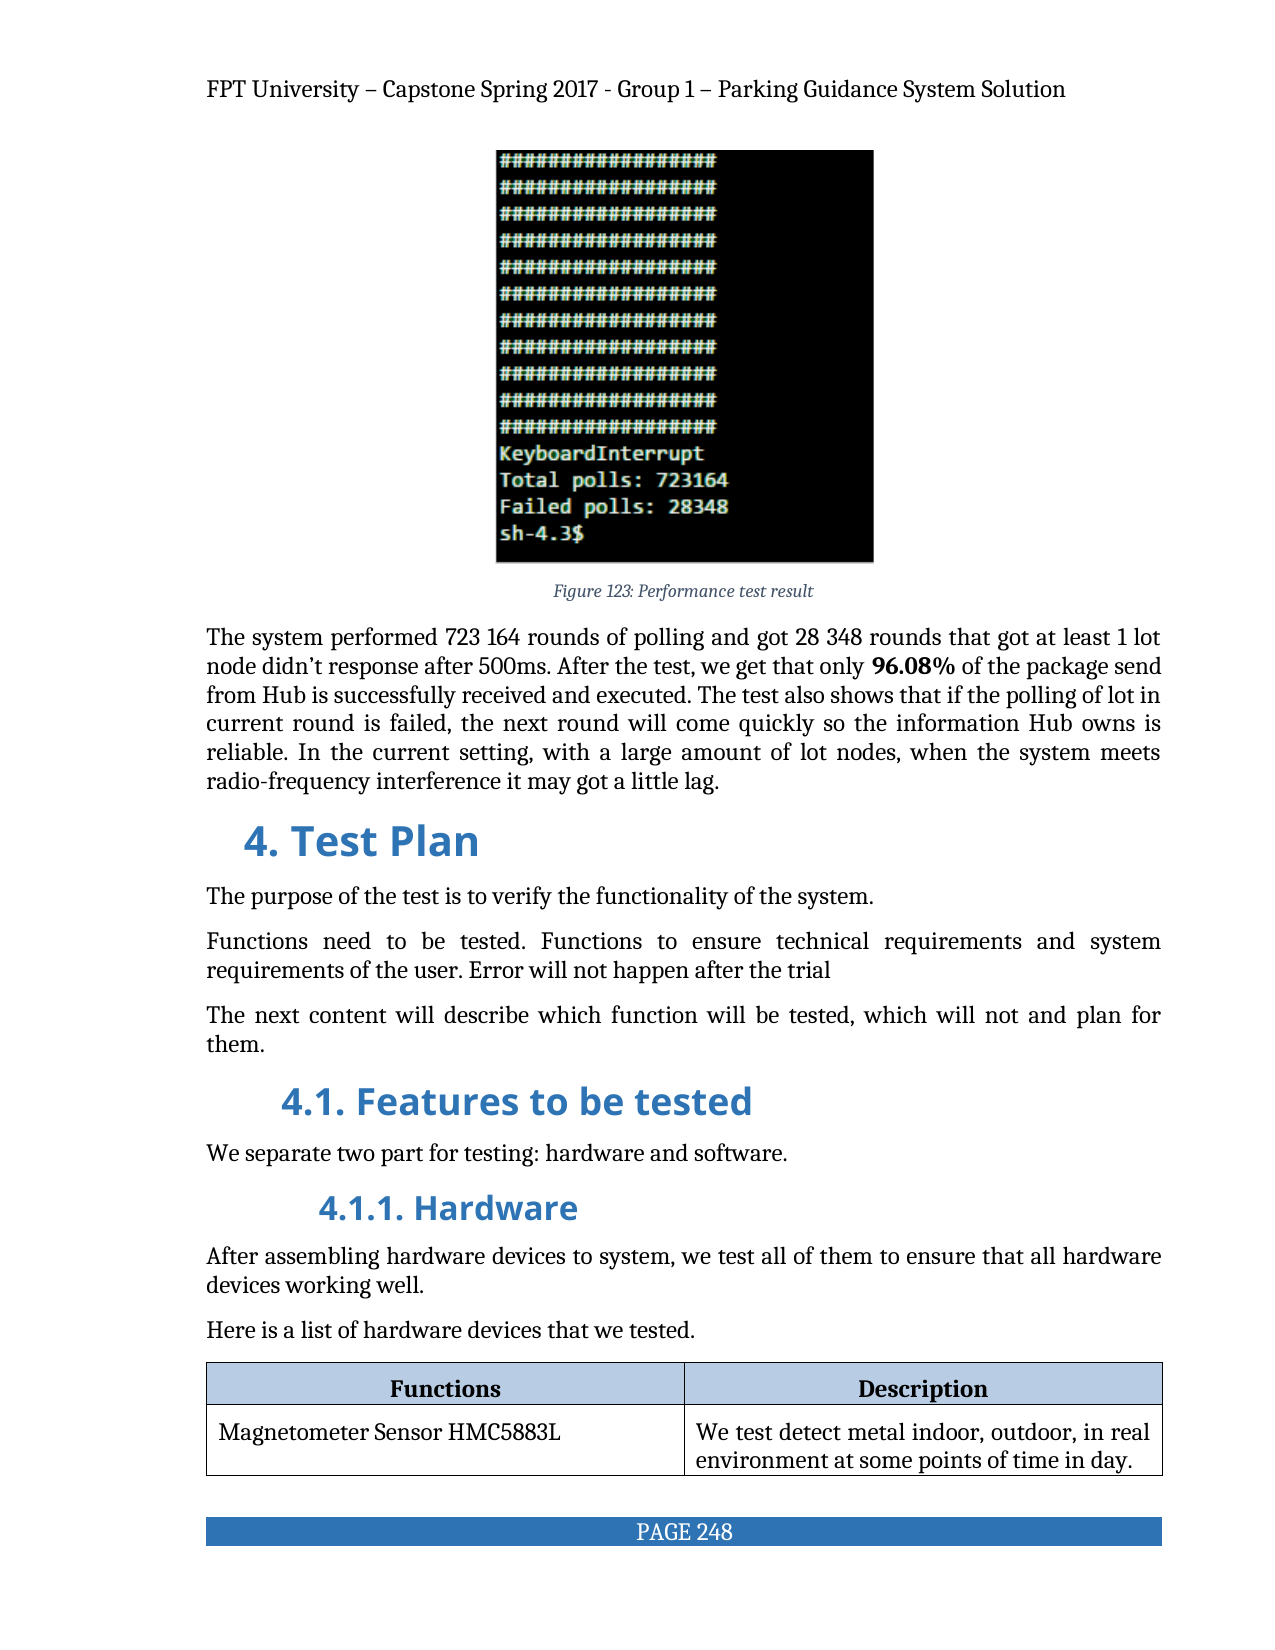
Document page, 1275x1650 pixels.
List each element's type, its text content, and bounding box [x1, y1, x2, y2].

text Functions need to be tested. Functions to ensure technical requirements and system requirements of the user. Error will not happen after the trial [206, 927, 1162, 984]
picture [495, 150, 874, 564]
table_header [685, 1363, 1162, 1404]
text We separate two part for testing: hardware and software. [206, 1139, 1162, 1168]
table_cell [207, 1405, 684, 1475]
text Figure 123: Performance test result [206, 581, 1162, 602]
subtitle Test Plan [206, 812, 1162, 869]
text The system performed 723 164 rounds of polling and got 28 348 rounds that got at least 1 lot node didn’t response after 500ms. After the test, we get that only 96.08% of the package send from Hub is successfully received and executed. The test also shows that if the polling of lot in current round is failed, the next round will come quickly so the information Hub owns is reliable. In the current setting, with a large amount of lot nodes, when the system meets radio-frequency interference it may got a little lag. [206, 623, 1162, 796]
text After assembling hardware devices to system, we test all of them to ensure that all hardware devices working well. [206, 1242, 1162, 1300]
subtitle Features to be tested [206, 1075, 1162, 1126]
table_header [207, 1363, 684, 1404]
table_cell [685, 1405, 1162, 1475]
text Here is a list of hardware devices that we tested. [206, 1316, 1162, 1345]
text The next content will describe which function will be tested, which will not and plan for them. [206, 1001, 1162, 1059]
subtitle Hardware [206, 1184, 1162, 1230]
text The purpose of the test is to verify the functionality of the system. [206, 882, 1162, 910]
